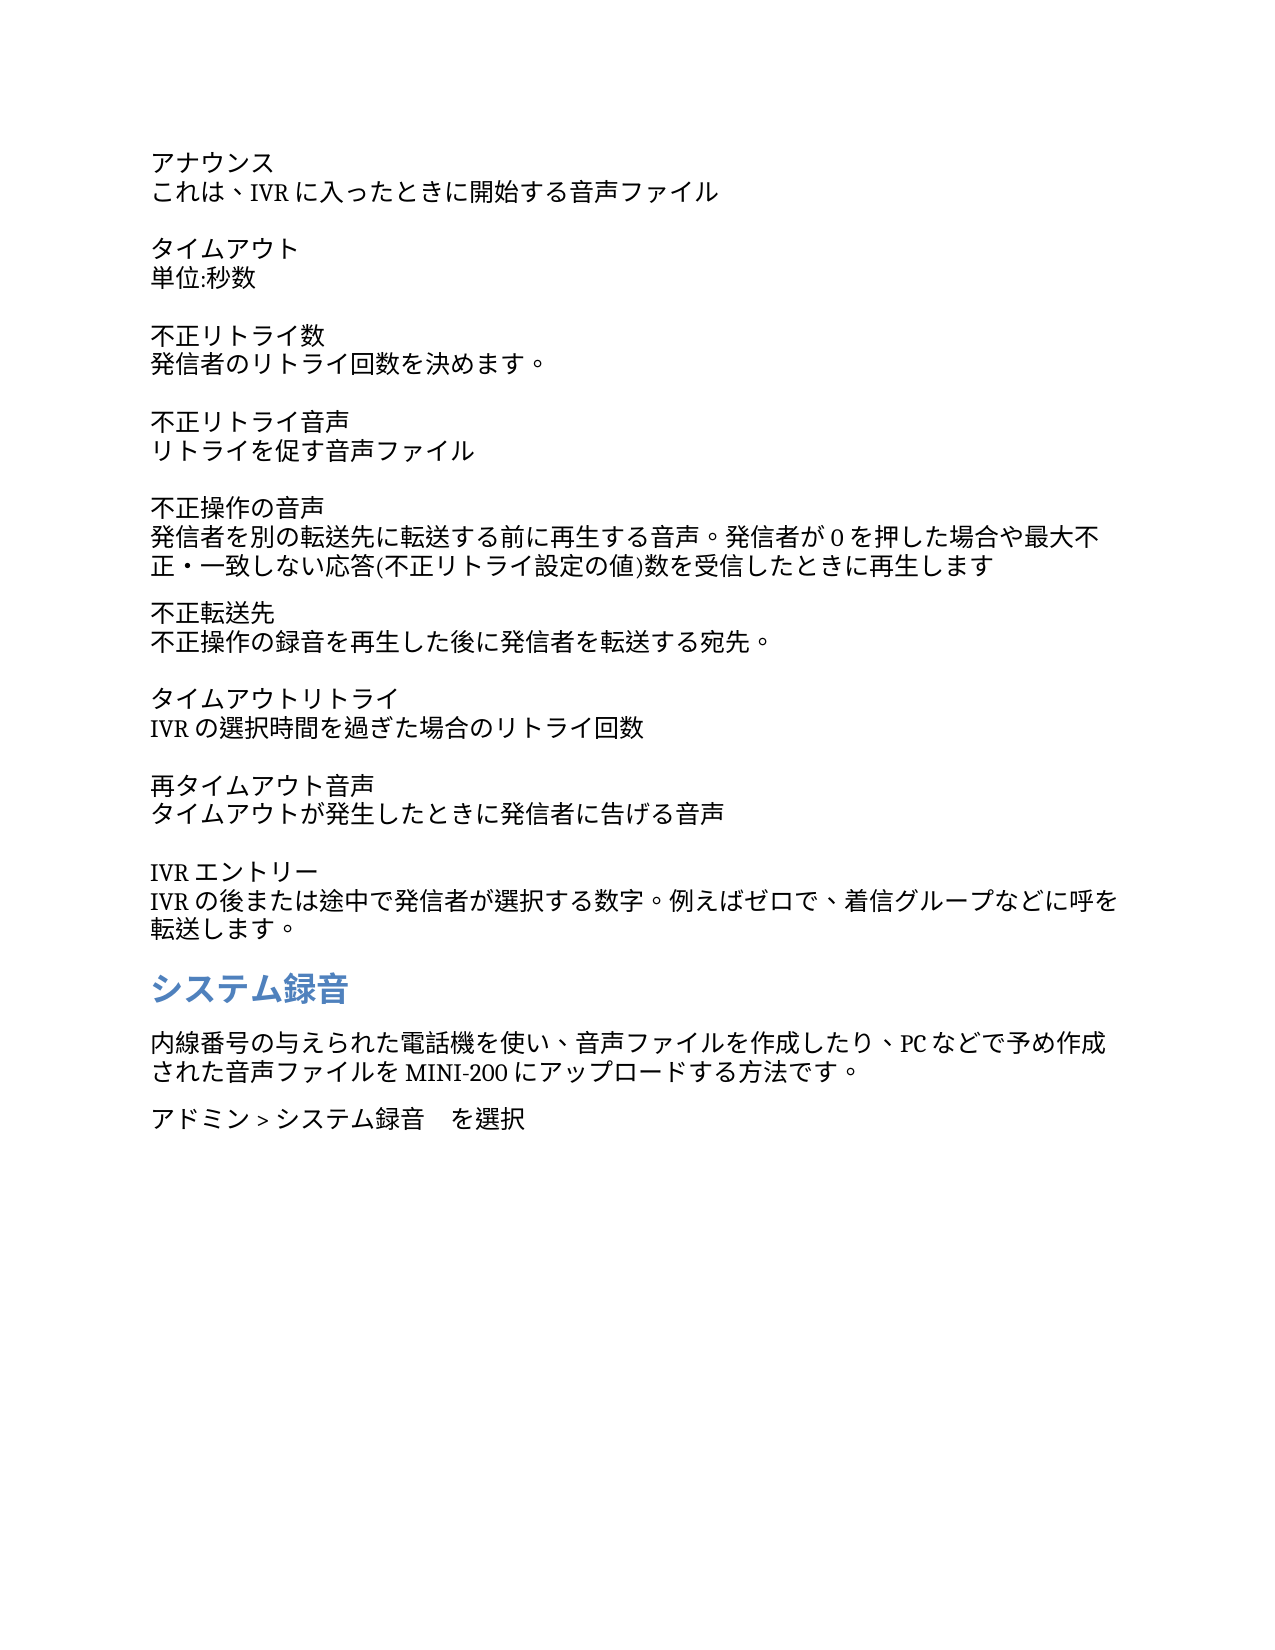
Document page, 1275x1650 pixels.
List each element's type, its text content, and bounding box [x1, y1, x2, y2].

text アナウンス これは、IVRに入ったときに開始する音声ファイル タイムアウト 単位:秒数 不正リトライ数 発信者のリトライ回数を決めます。 不正リトライ音声 リトライを促す音声ファイル 不正操作の音声 発信者を別の転送先に転送する前に再生する音声。発信者が 0 を押した場合や最大不正・一致しない応答(不正リトライ設定の値)数を受信したときに再生します [150, 150, 1125, 581]
text 内線番号の与えられた電話機を使い、音声ファイルを作成したり、PCなどで予め作成された音声ファイルをMINI-200 にアップロードする方法です。 [150, 1030, 1125, 1087]
subtitle システム録音 [150, 966, 1125, 1011]
text アドミン > システム録音 を選択 [150, 1106, 1125, 1135]
text 不正転送先 不正操作の録音を再生した後に発信者を転送する宛先。 タイムアウトリトライ IVRの選択時間を過ぎた場合のリトライ回数 再タイムアウト音声 タイムアウトが発生したときに発信者に告げる音声 IVRエントリー IVRの後または途中で発信者が選択する数字。例えばゼロで、着信グループなどに呼を転送します。 [150, 600, 1125, 945]
